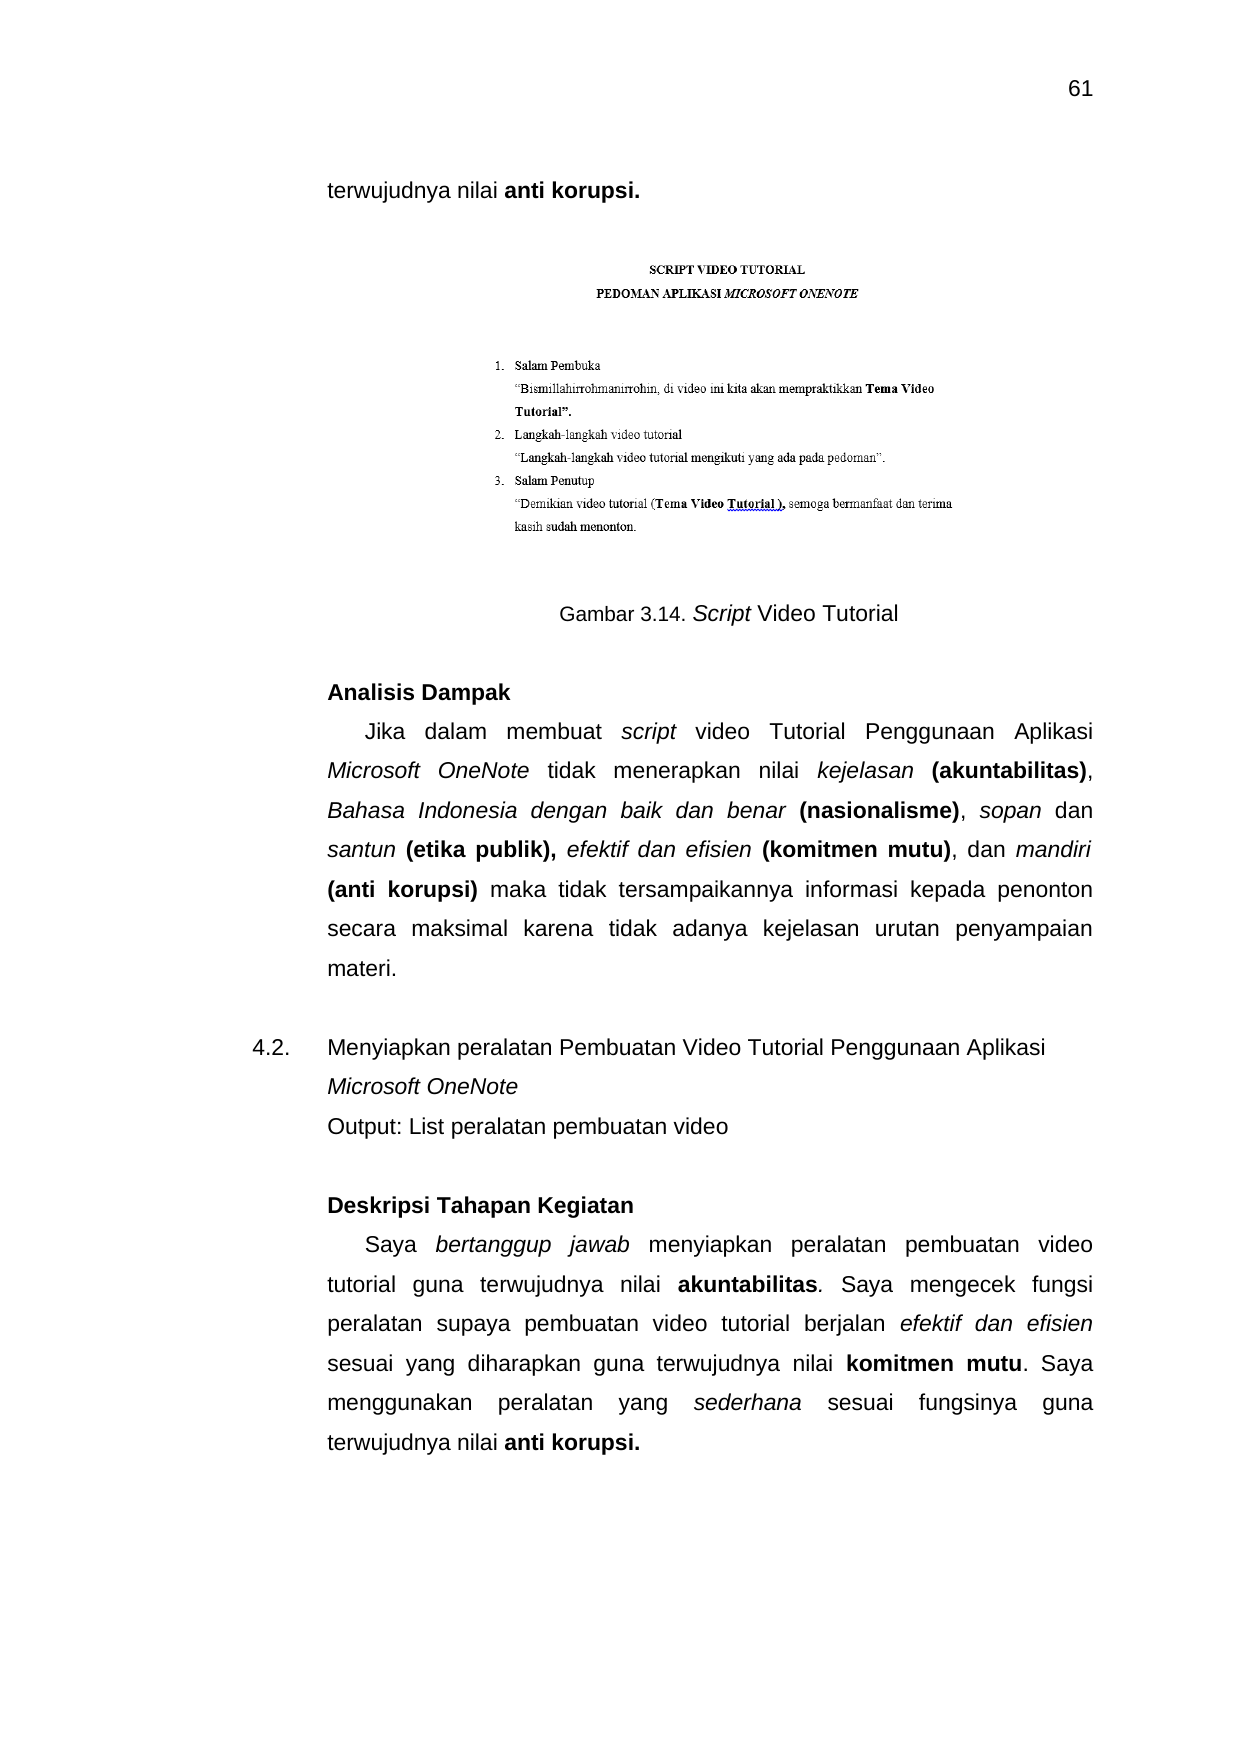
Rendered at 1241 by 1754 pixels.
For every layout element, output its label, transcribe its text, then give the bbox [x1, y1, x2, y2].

list Microsoft OneNote [289, 1073, 1093, 1099]
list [327, 177, 1093, 203]
picture [466, 216, 992, 587]
list Saya bertanggup jawab menyiapkan peralatan pembuatan video tutorial guna terwujudnya nilai akuntabilitas. Saya mengecek fungsi peralatan supaya pembuatan video tutorial berjalan efektif dan efisien sesuai yang diharapkan guna terwujudnya nilai komitmen mutu. Saya menggunakan peralatan yang sederhana sesuai fungsinya guna terwujudnya nilai anti korupsi. [327, 1231, 1093, 1455]
list Deskripsi Tahapan Kegiatan [289, 1192, 1093, 1218]
text Gambar 3.14. Script Video Tutorial [327, 599, 1093, 626]
list Jika dalam membuat script video Tutorial Penggunaan Aplikasi Microsoft OneNote tidak menerapkan nilai kejelasan (akuntabilitas), Bahasa Indonesia dengan baik dan benar (nasionalisme), sopan dan santun (etika publik), efektif dan efisien (komitmen mutu), dan mandiri (anti korupsi) maka tidak tersampaikannya informasi kepada penonton secara maksimal karena tidak adanya kejelasan urutan penyampaian materi. [327, 718, 1093, 981]
list Analisis Dampak [289, 678, 1093, 705]
list Menyiapkan peralatan Pembuatan Video Tutorial Penggunaan Aplikasi [252, 1034, 1093, 1060]
list Output: List peralatan pembuatan video [289, 1113, 1093, 1139]
